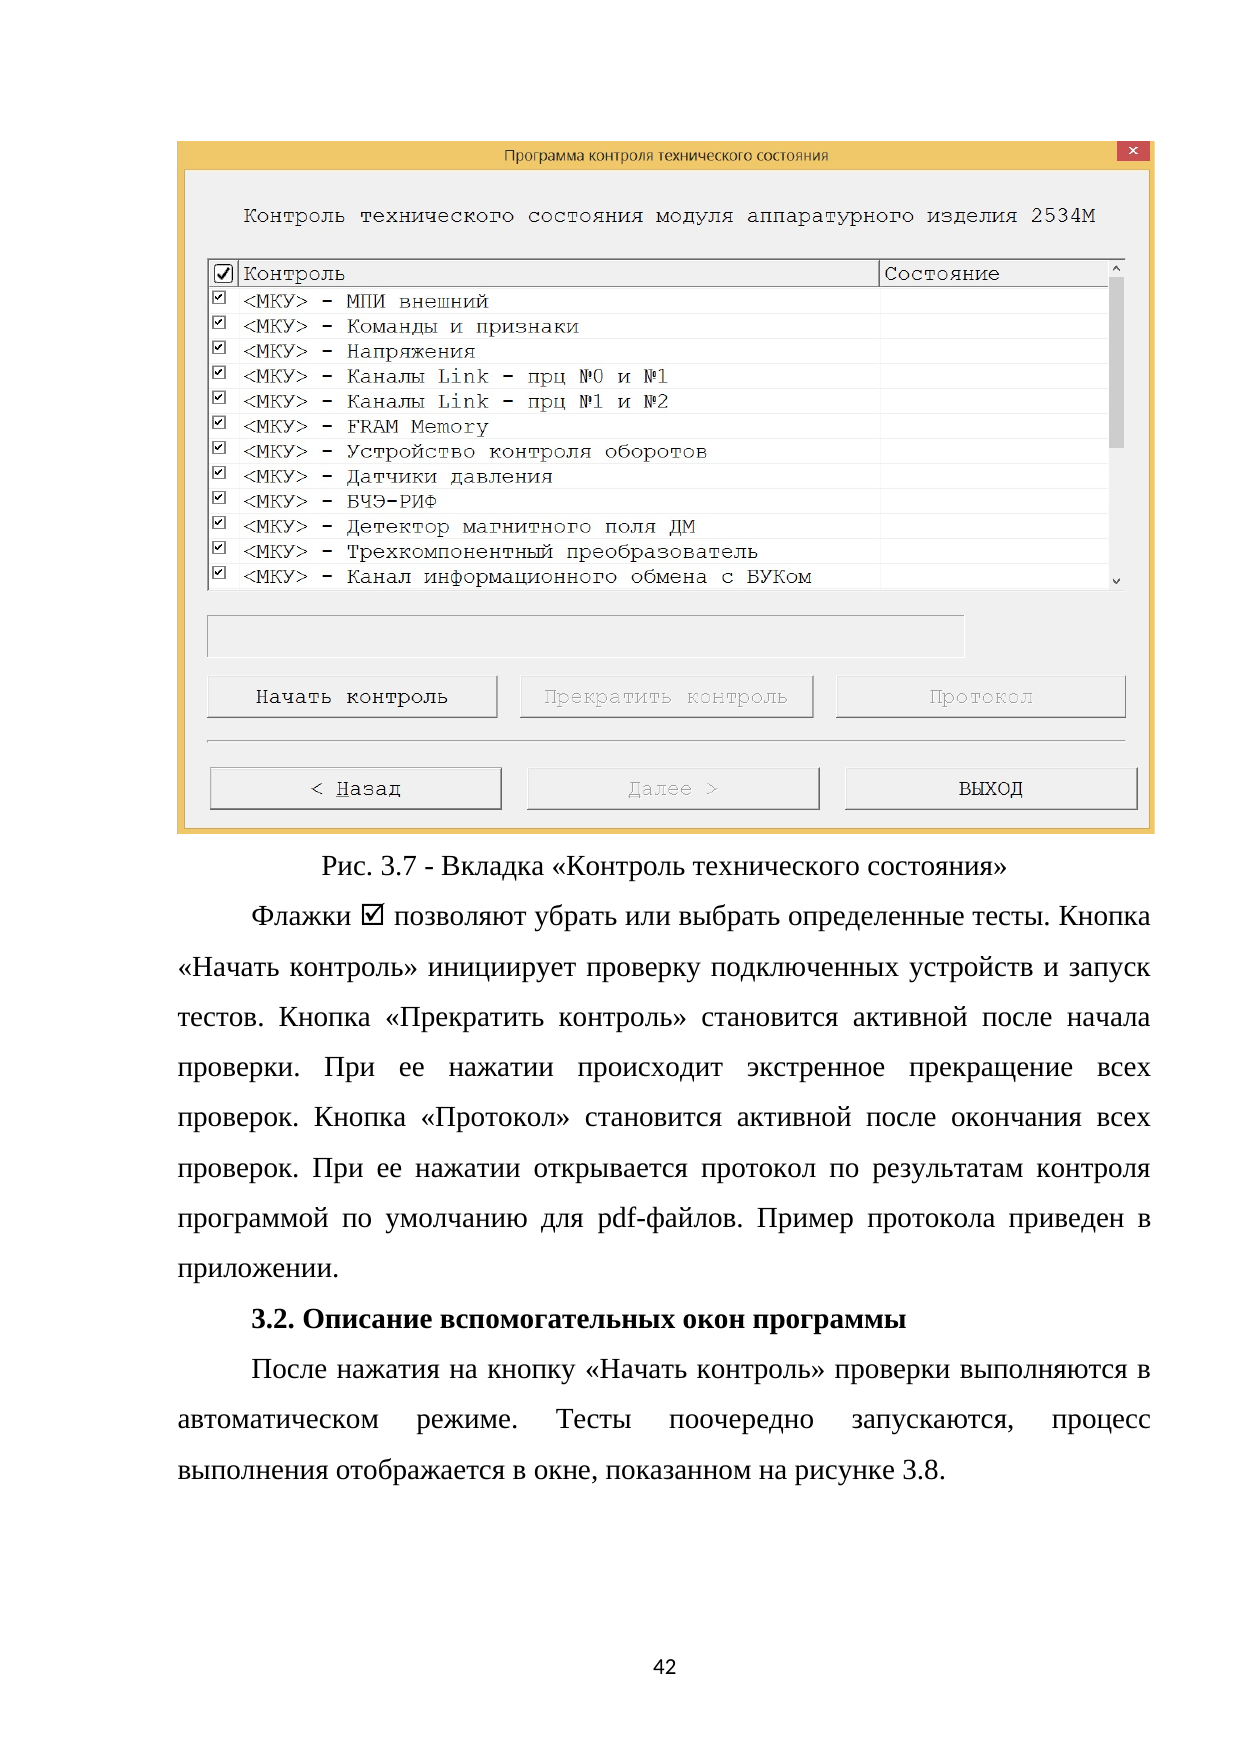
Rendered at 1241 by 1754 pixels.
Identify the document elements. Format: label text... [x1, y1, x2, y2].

text Рис. 3.7 - Вкладка «Контроль технического состояния» [177, 848, 1152, 881]
text Флажки позволяют убрать или выбрать определенные тесты. Кнопка «Начать контроль» инициирует проверку подключенных устройств и запуск тестов. Кнопка «Прекратить контроль» становится активной после начала проверки. При ее нажатии происходит экстренное прекращение всех проверок. Кнопка «Протокол» становится активной после окончания всех проверок. При ее нажатии открывается протокол по результатам контроля программой по умолчанию для pdf-файлов. Пример протокола приведен в приложении. [177, 898, 1152, 1284]
picture [177, 141, 1155, 834]
text После нажатия на кнопку «Начать контроль» проверки выполняются в автоматическом режиме. Тесты поочередно запускаются, процесс выполнения отображается в окне, показанном на рисунке 3.8. [177, 1351, 1152, 1485]
subtitle 3.2. Описание вспомогательных окон программы [177, 1301, 1152, 1334]
